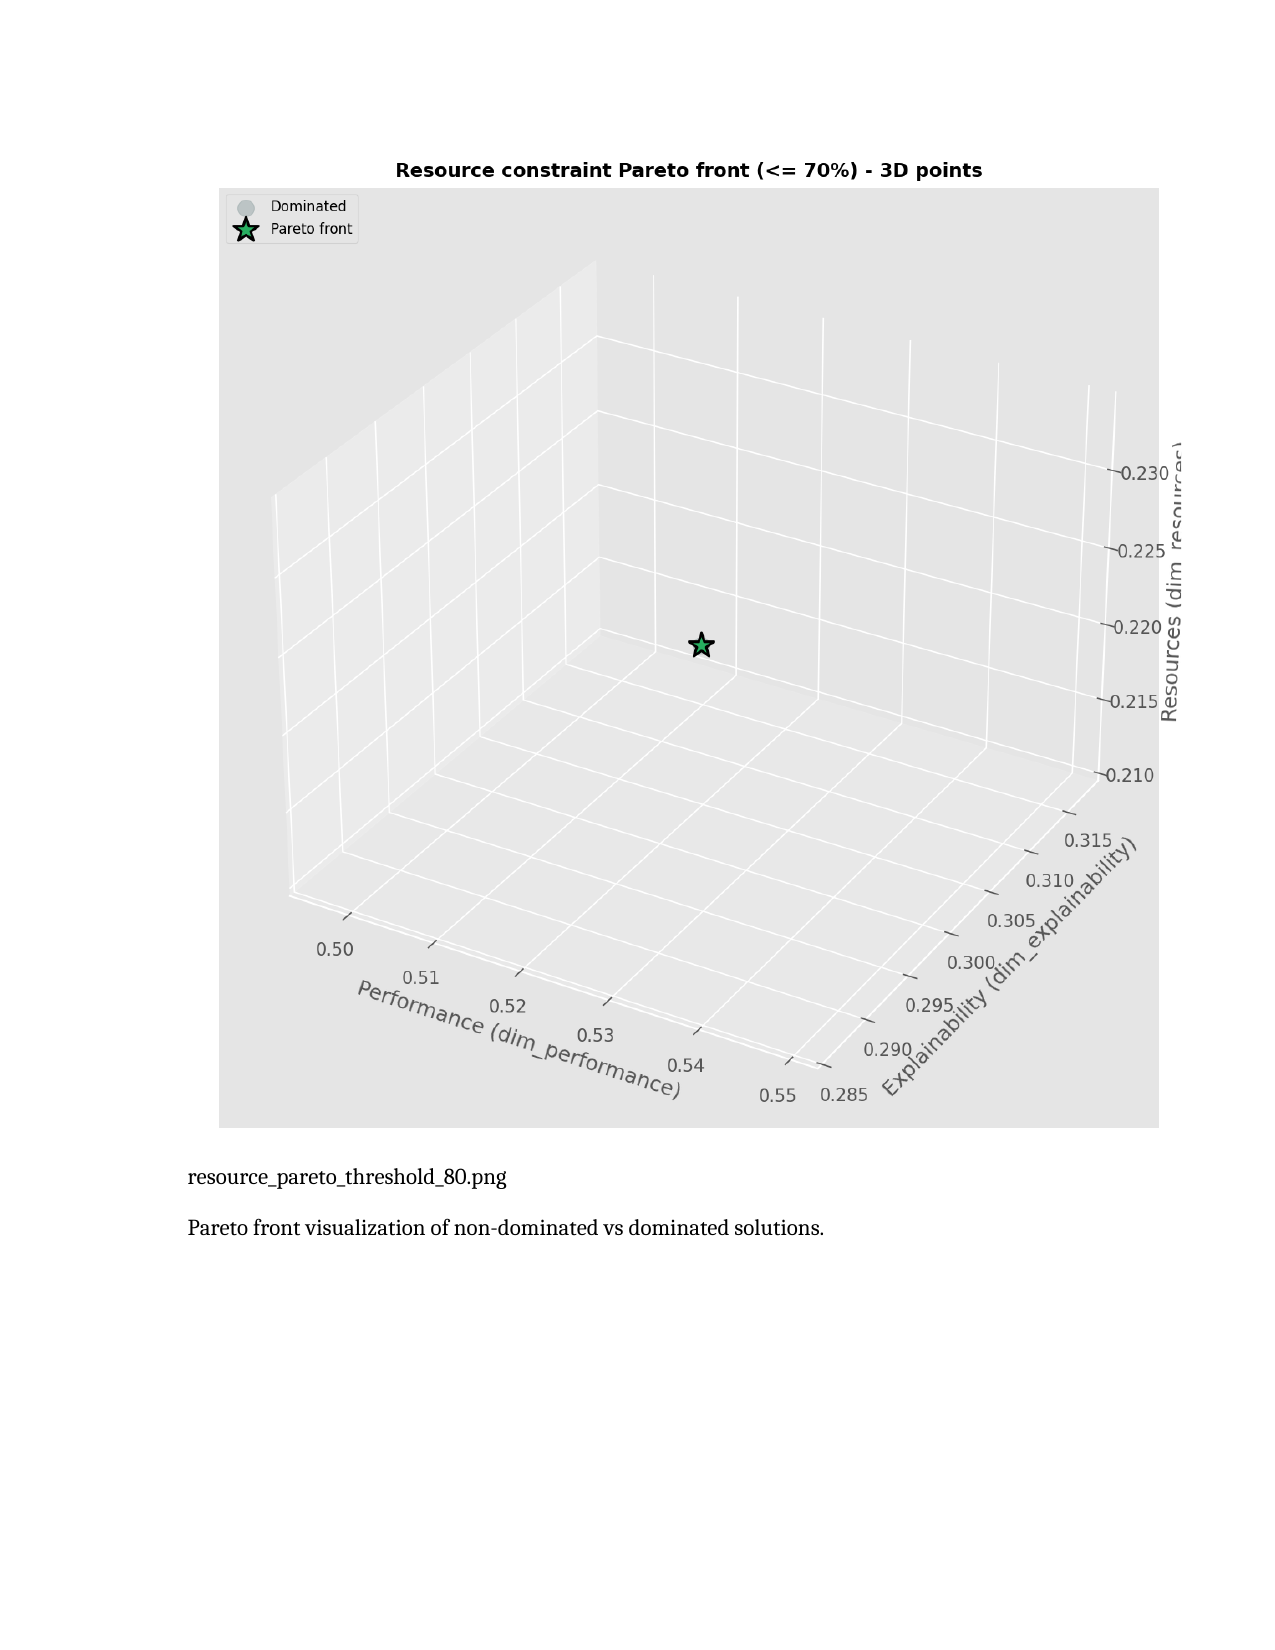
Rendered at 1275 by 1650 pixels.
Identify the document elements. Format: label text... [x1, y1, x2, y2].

picture [206, 150, 1182, 1140]
text resource_pareto_threshold_80.png [187, 1164, 1087, 1190]
text Pareto front visualization of non-dominated vs dominated solutions. [187, 1215, 1087, 1241]
